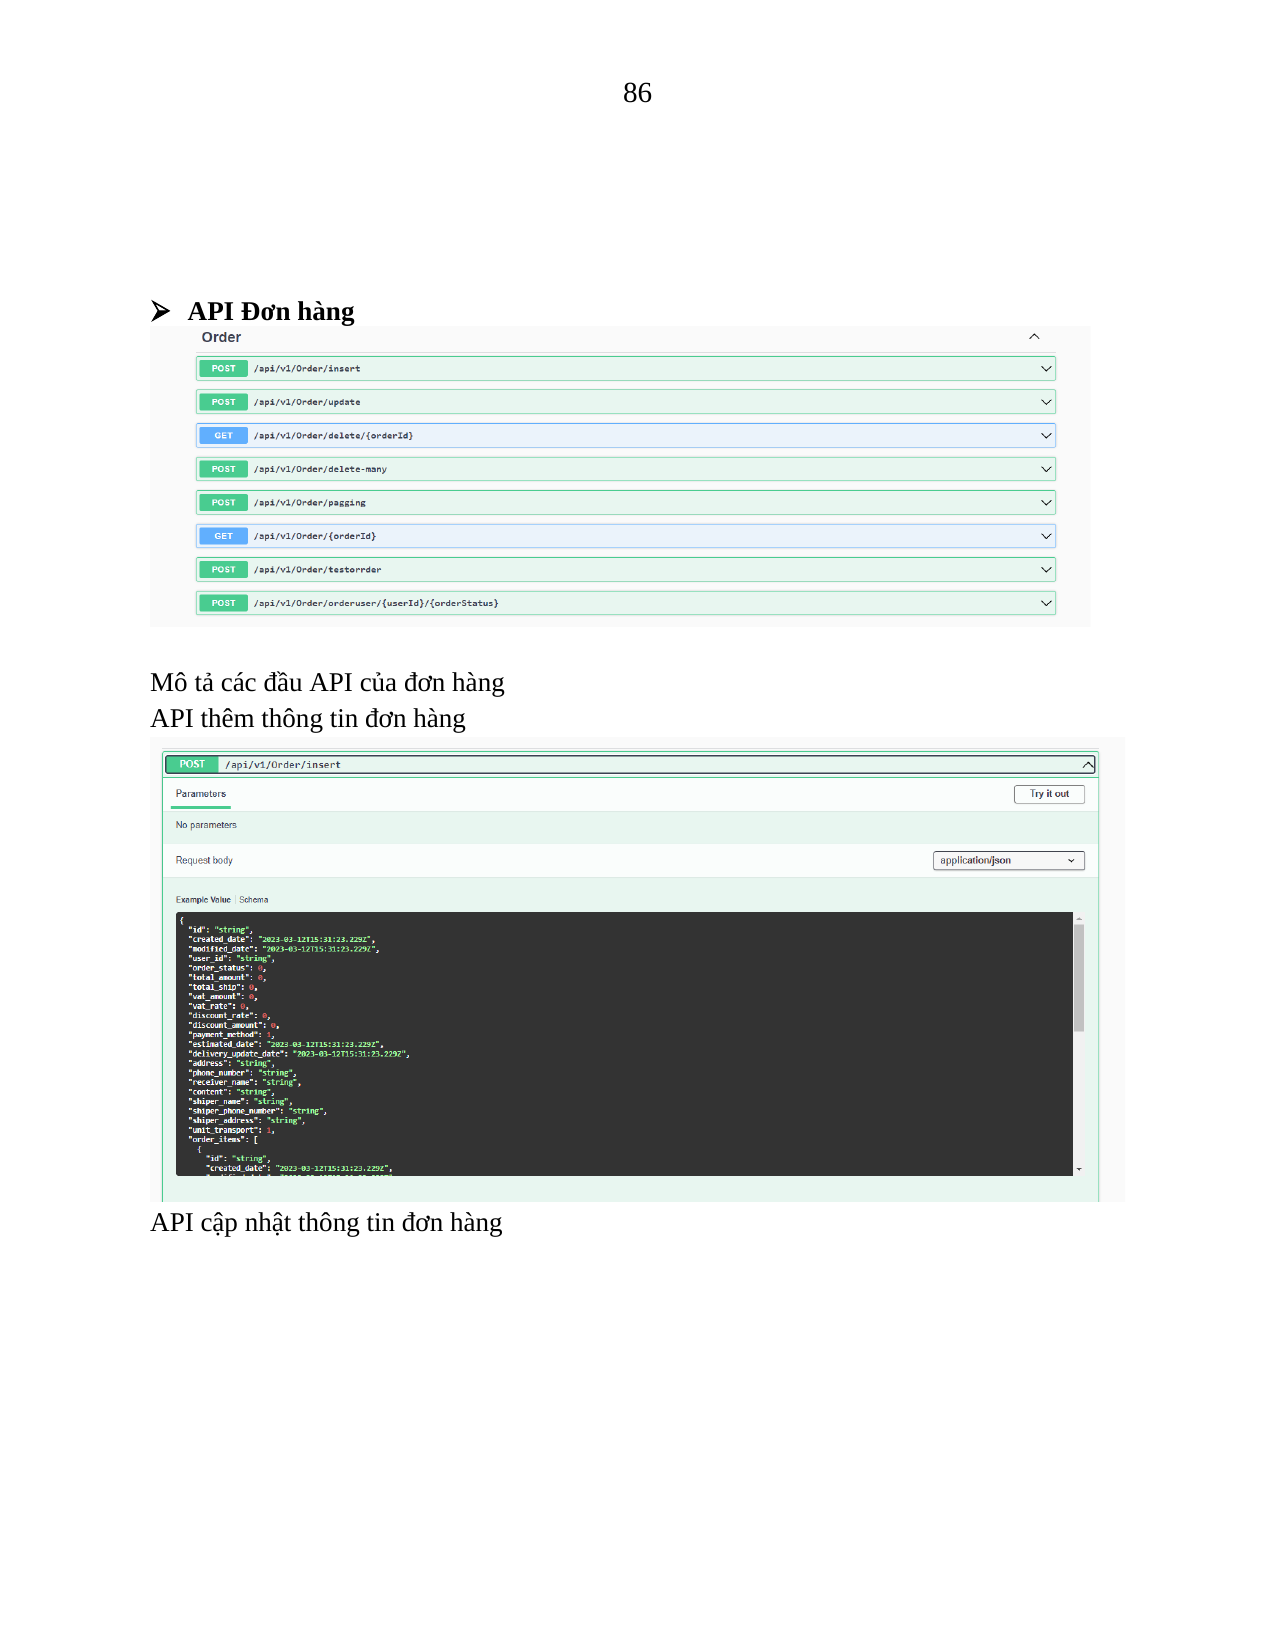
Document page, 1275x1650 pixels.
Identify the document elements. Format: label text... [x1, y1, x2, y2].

picture [150, 326, 1091, 627]
text API cập nhật thông tin đơn hàng [150, 1206, 1125, 1237]
list API Đơn hàng [150, 295, 1125, 326]
text API thêm thông tin đơn hàng [150, 702, 1125, 733]
picture [150, 737, 1125, 1202]
text Mô tả các đầu API của đơn hàng [150, 666, 1125, 697]
